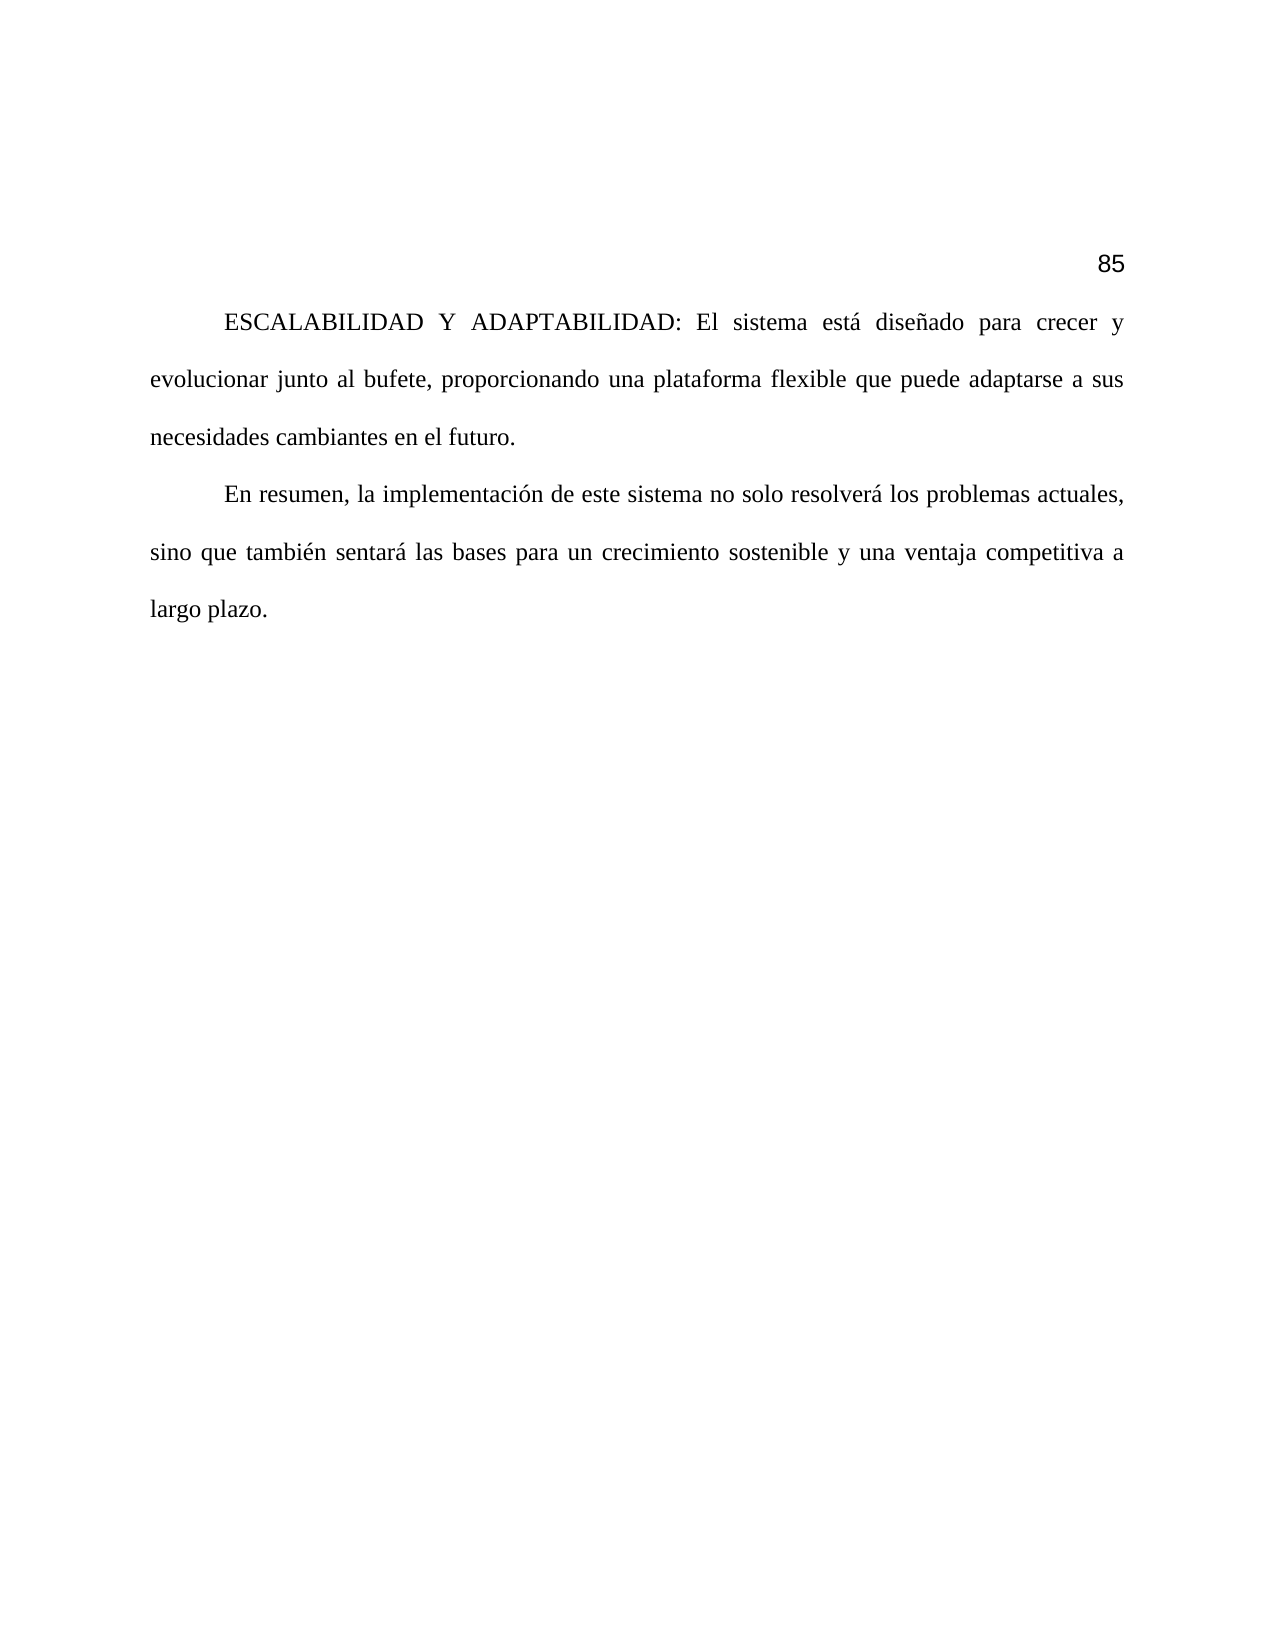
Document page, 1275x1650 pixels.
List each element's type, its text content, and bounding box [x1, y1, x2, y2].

text ESCALABILIDAD Y ADAPTABILIDAD: El sistema está diseñado para crecer y evolucionar junto al bufete, proporcionando una plataforma flexible que puede adaptarse a sus necesidades cambiantes en el futuro. [150, 307, 1125, 451]
text En resumen, la implementación de este sistema no solo resolverá los problemas actuales, sino que también sentará las bases para un crecimiento sostenible y una ventaja competitiva a largo plazo. [150, 479, 1125, 623]
